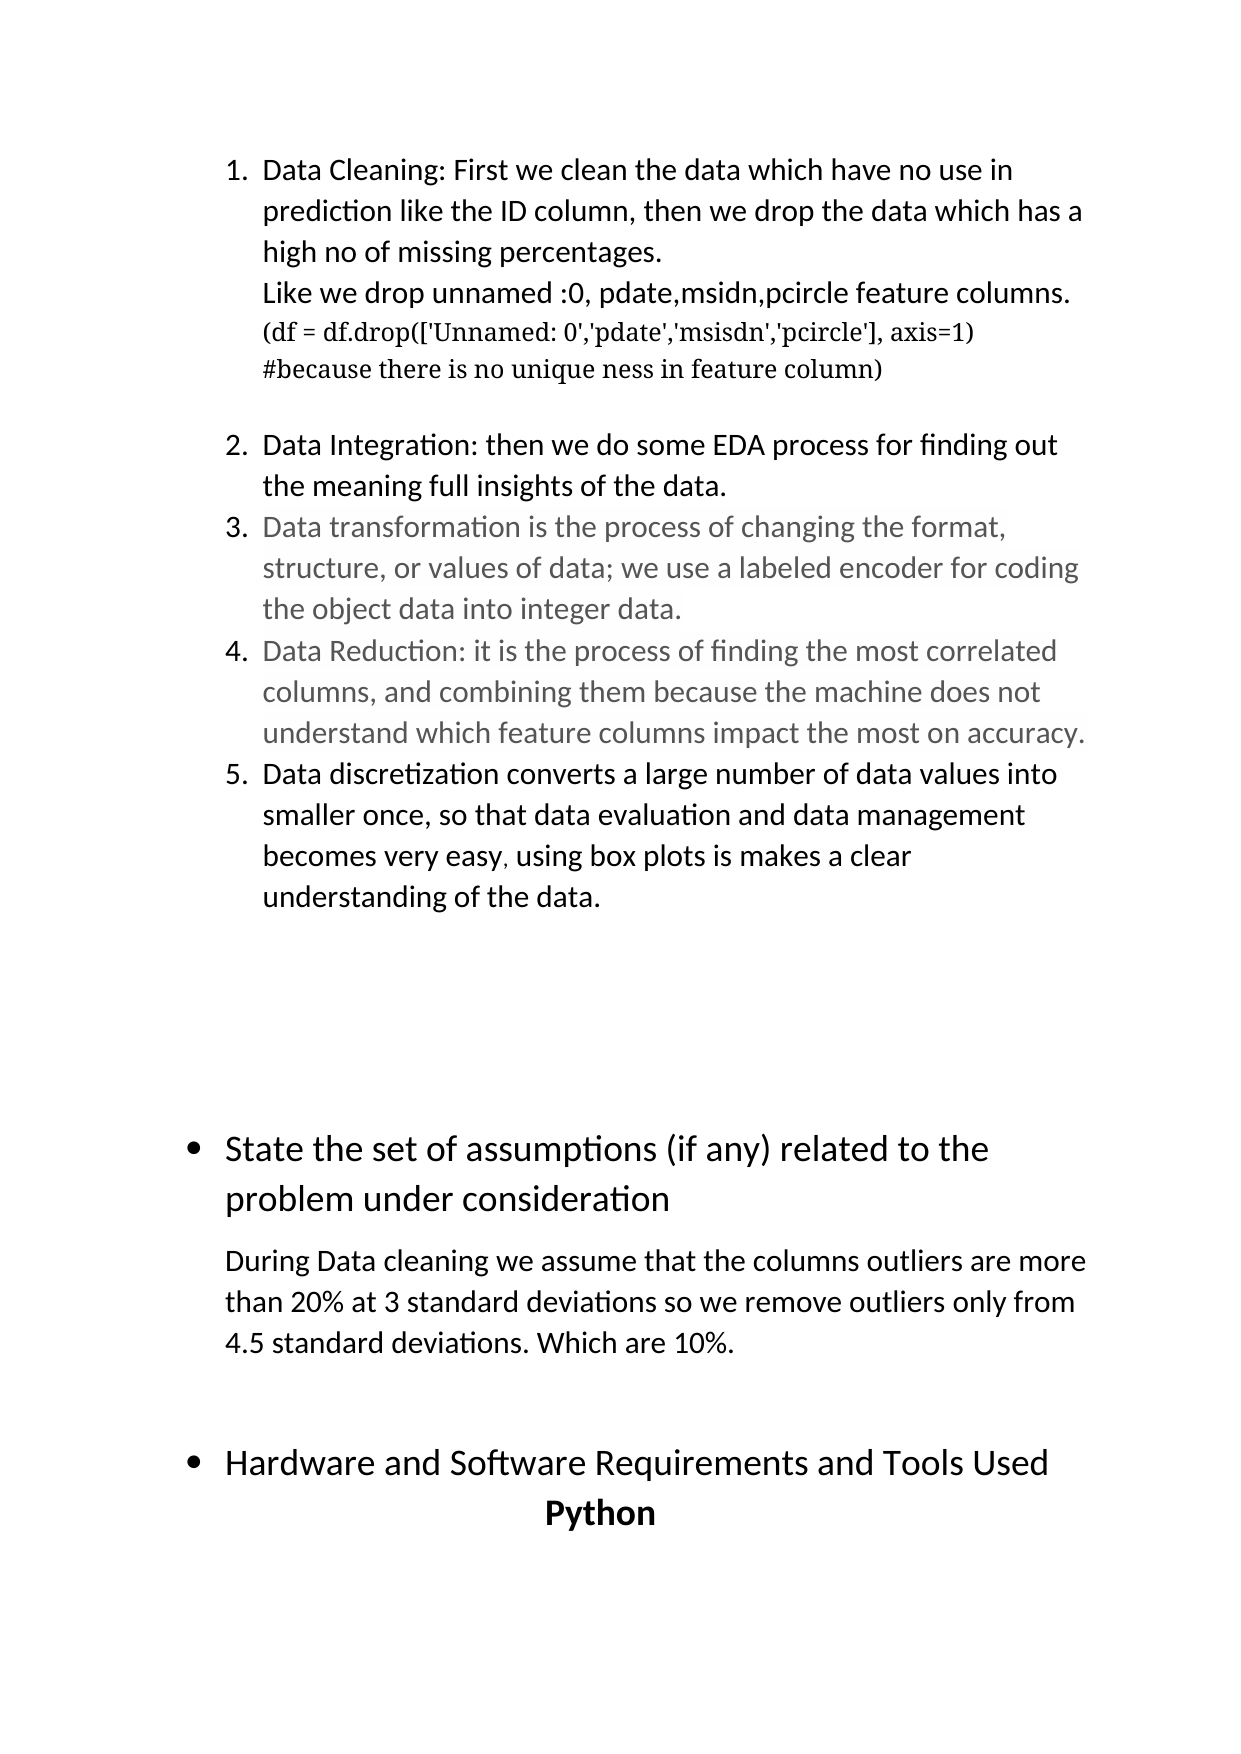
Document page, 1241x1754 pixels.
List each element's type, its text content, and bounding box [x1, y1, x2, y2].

list Python [300, 1488, 1090, 1534]
list State the set of assumptions (if any) related to the problem under consideration [187, 1125, 1090, 1221]
list #because there is no unique ness in feature column) [262, 351, 1090, 385]
list Data Reduction: it is the process of finding the most correlated columns, and combining them because the machine does not understand which feature columns impact the most on accuracy. [225, 631, 1090, 751]
list Data Cleaning: First we clean the data which have no use in prediction like the ID column, then we drop the data which has a high no of missing percentages. [225, 150, 1090, 270]
list Data Integration: then we do some EDA process for finding out the meaning full insights of the data. [225, 425, 1090, 504]
list Data transformation is the process of changing the format, structure, or values of data; we use a labeled encoder for coding the object data into integer data. [225, 507, 1090, 628]
list Data discretization converts a large number of data values into smaller once, so that data evaluation and data management becomes very easy, using box plots is makes a clear understanding of the data. [225, 754, 1090, 916]
list Like we drop unnamed :0, pdate,msidn,pcircle feature columns. [262, 273, 1090, 312]
list Hardware and Software Requirements and Tools Used [187, 1439, 1090, 1485]
text During Data cleaning we assume that the columns outliers are more than 20% at 3 standard deviations so we remove outliers only from 4.5 standard deviations. Which are 10%. [225, 1241, 1090, 1361]
list (df = df.drop(['Unnamed: 0','pdate','msisdn','pcircle'], axis=1) [262, 314, 1090, 349]
